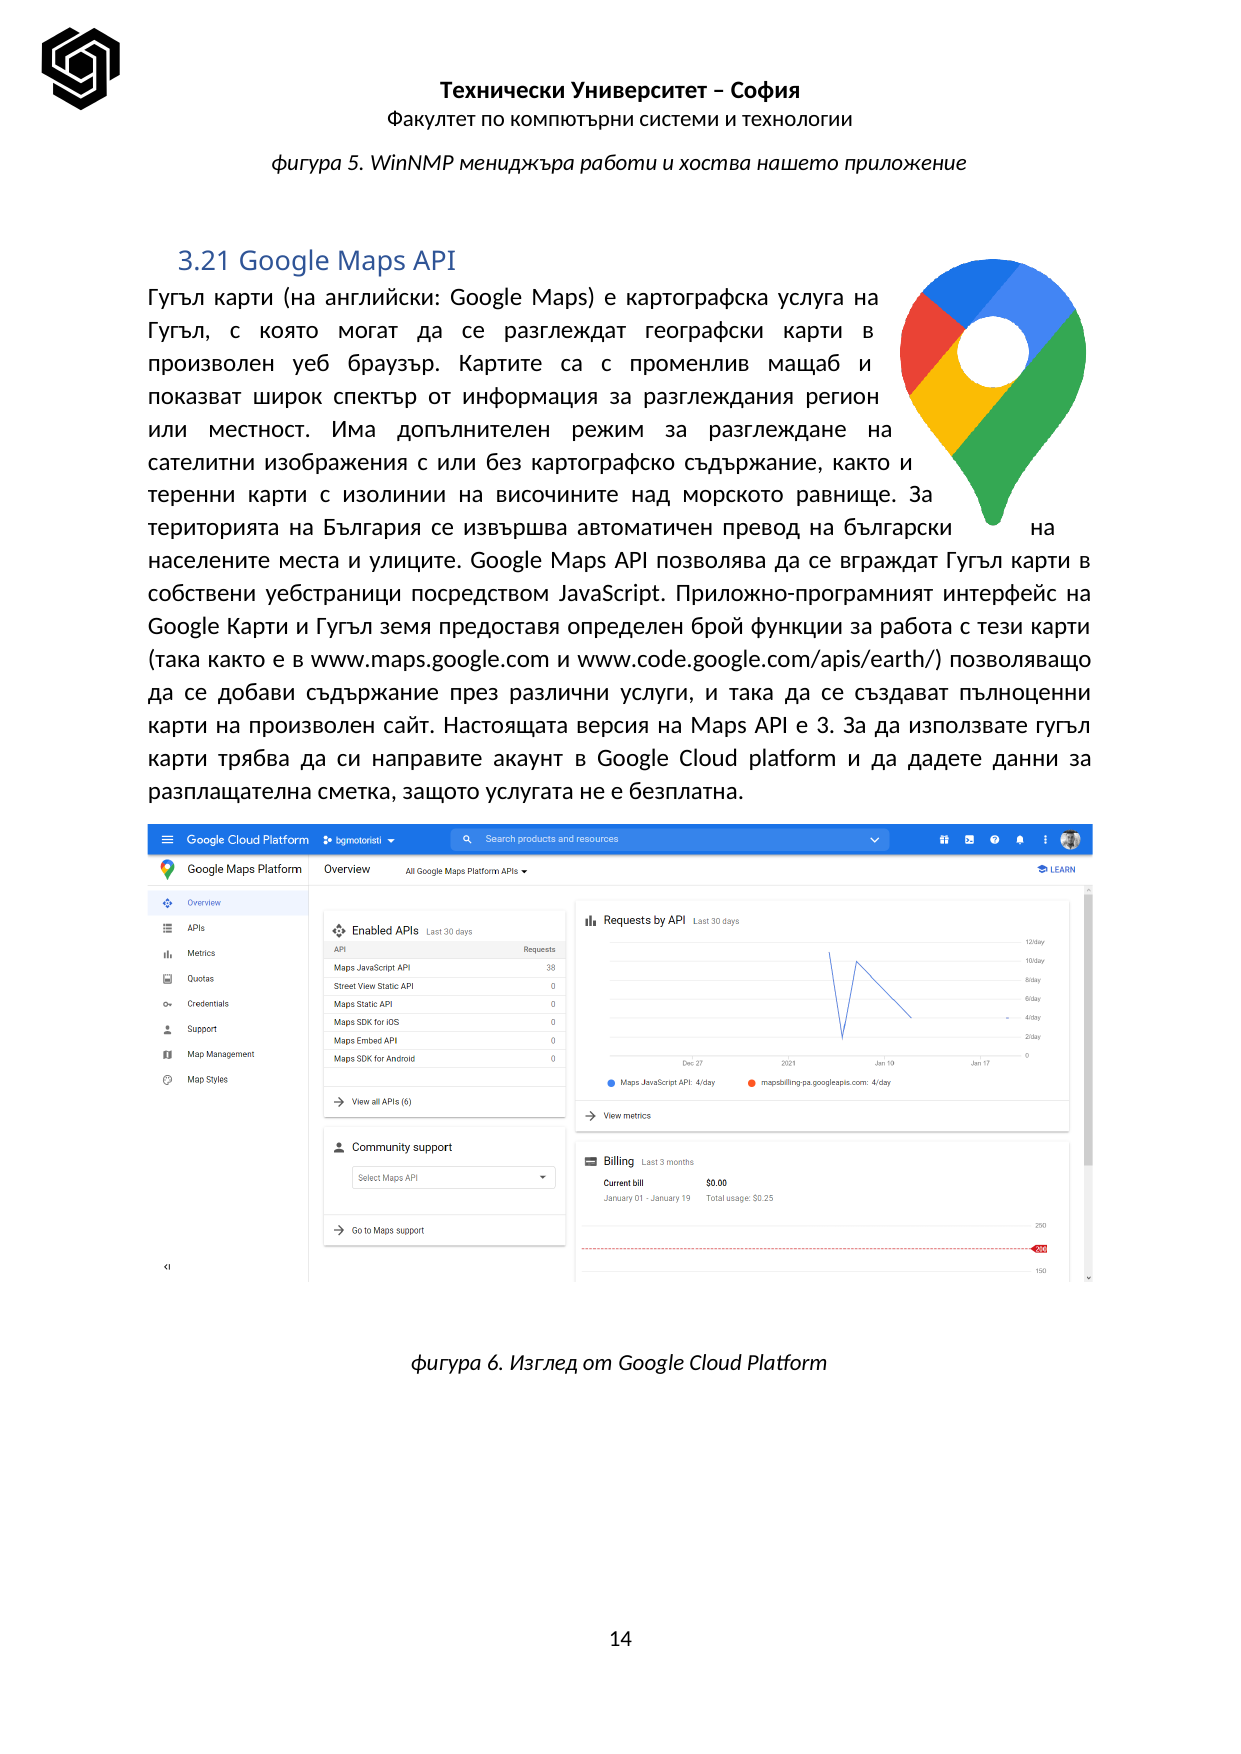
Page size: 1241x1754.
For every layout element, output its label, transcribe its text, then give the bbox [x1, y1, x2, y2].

picture [889, 251, 1090, 530]
subtitle 3.21 Google Maps API [178, 241, 1093, 278]
picture [38, 24, 123, 113]
text фигура 6. Изглед от Google Cloud Platform [148, 1348, 1093, 1376]
text фигура 5. WinNMP мениджъра работи и хоства нашето приложение [148, 148, 1093, 176]
text Гугъл карти (на английски: Google Maps) е картографска услуга на Гугъл, с която могат да се разглеждат географски карти в произволен уеб браузър. Картите са с променлив мащаб и показват широк спектър от информация за разглеждания регион или местност. Има допълнителен режим за разглеждане на сателитни изображения с или без картографско съдържание, както и теренни карти с изолинии на височините над морското равнище. За територията на България се извършва автоматичен превод на български на населените места и улиците. Google Maps API позволява да се вграждат Гугъл карти в собствени уебстраници посредством JavaScript. Приложно-програмният интерфейс на Google Карти и Гугъл земя предоставя определен брой функции за работа с тези карти (така както е в www.maps.google.com и www.code.google.com/apis/earth/) позволяващо да се добави съдържание през различни услуги, и така да се създават пълноценни карти на произволен сайт. Настоящата версия на Maps API е 3. За да използвате гугъл карти трябва да си направите акаунт в Google Cloud platform и да дадете данни за разплащателна сметка, защото услугата не е безплатна. [148, 281, 1093, 805]
picture [147, 824, 1093, 1282]
